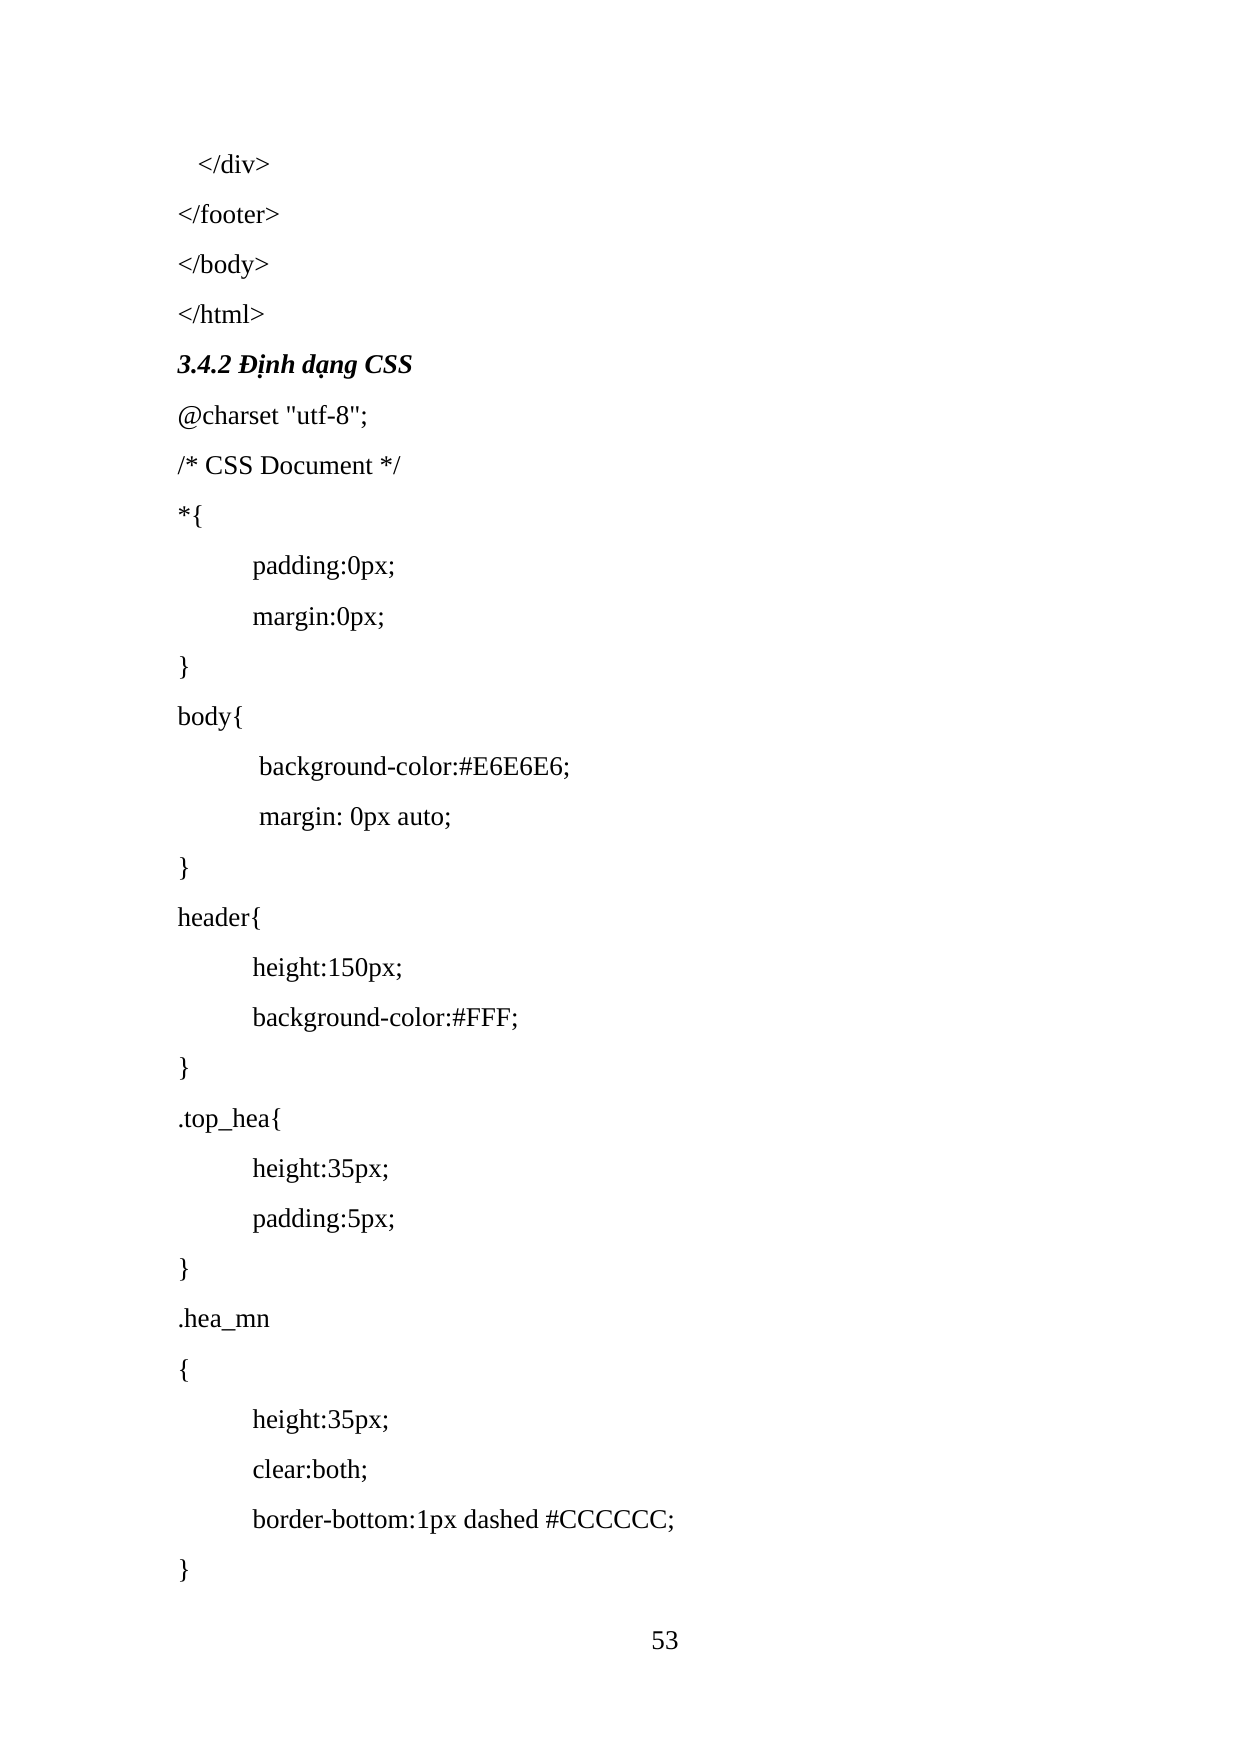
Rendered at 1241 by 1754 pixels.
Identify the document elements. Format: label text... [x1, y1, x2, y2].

text { [177, 1353, 1122, 1384]
text .hea_mn [177, 1302, 1122, 1334]
text } [177, 851, 1122, 882]
text </html> [177, 298, 1122, 329]
text body{ [177, 700, 1122, 731]
text } [177, 1051, 1122, 1083]
text padding:5px; [177, 1202, 1122, 1233]
text background-color:#E6E6E6; [177, 750, 1122, 781]
text height:35px; [177, 1152, 1122, 1183]
text *{ [177, 499, 1122, 530]
text </div> [177, 148, 1122, 179]
text padding:0px; [177, 549, 1122, 581]
text background-color:#FFF; [177, 1001, 1122, 1032]
text margin:0px; [177, 599, 1122, 631]
text margin: 0px auto; [177, 800, 1122, 832]
text .top_hea{ [177, 1102, 1122, 1133]
text </footer> [177, 198, 1122, 229]
text } [177, 1553, 1122, 1585]
text } [177, 650, 1122, 681]
text @charset "utf-8"; [177, 399, 1122, 430]
text clear:both; [177, 1453, 1122, 1484]
text } [177, 1252, 1122, 1283]
text header{ [177, 901, 1122, 932]
text height:150px; [177, 951, 1122, 982]
text 3.4.2 Định dạng CSS [177, 348, 1122, 380]
text border-bottom:1px dashed #CCCCCC; [177, 1503, 1122, 1534]
text height:35px; [177, 1403, 1122, 1434]
text </body> [177, 248, 1122, 279]
text /* CSS Document */ [177, 449, 1122, 480]
